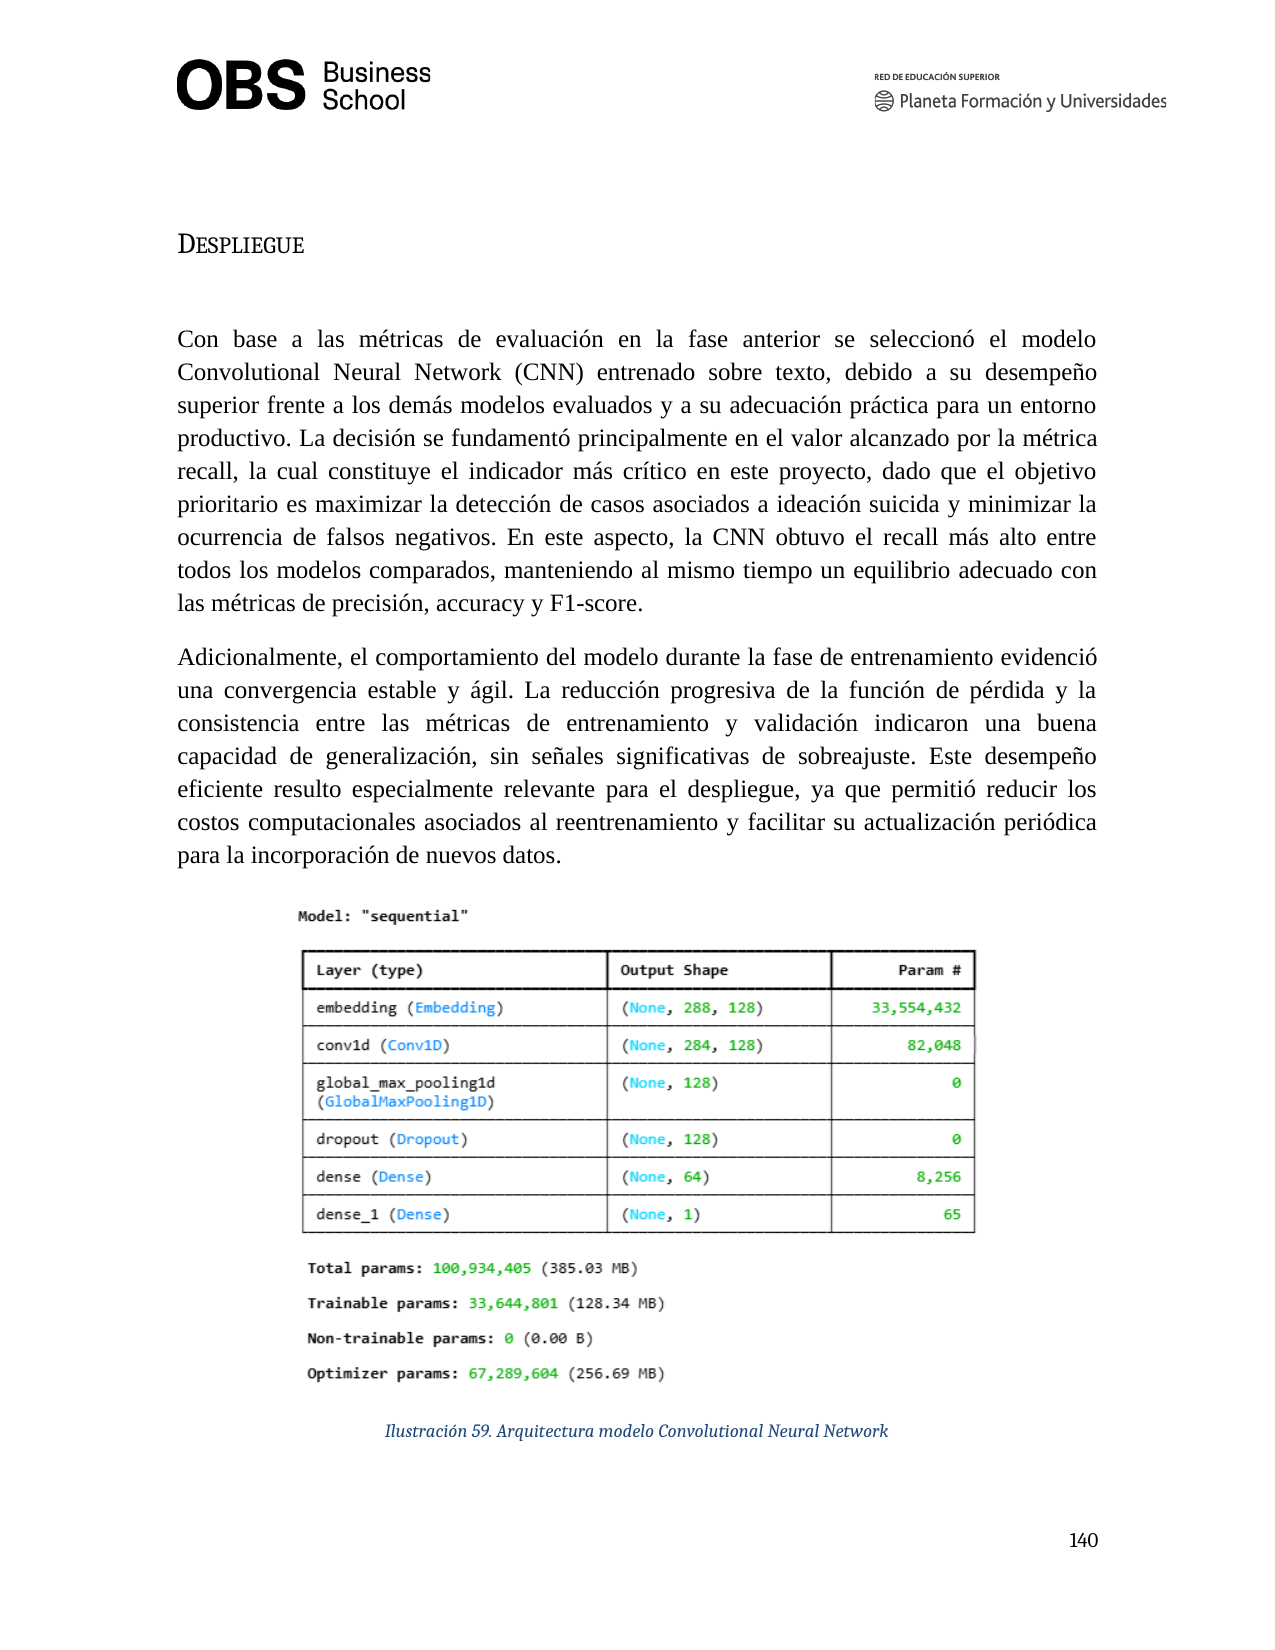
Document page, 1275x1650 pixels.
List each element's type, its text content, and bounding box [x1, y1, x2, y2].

picture [291, 906, 984, 1396]
picture [874, 72, 1167, 112]
subtitle Despliegue [177, 227, 1098, 261]
picture [177, 59, 431, 110]
text Ilustración 59. Arquitectura modelo Convolutional Neural Network [177, 1420, 1098, 1442]
text Con base a las métricas de evaluación en la fase anterior se seleccionó el modelo Convolutional Neural Network (CNN) entrenado sobre texto, debido a su desempeño superior frente a los demás modelos evaluados y a su adecuación práctica para un entorno productivo. La decisión se fundamentó principalmente en el valor alcanzado por la métrica recall, la cual constituye el indicador más crítico en este proyecto, dado que el objetivo prioritario es maximizar la detección de casos asociados a ideación suicida y minimizar la ocurrencia de falsos negativos. En este aspecto, la CNN obtuvo el recall más alto entre todos los modelos comparados, manteniendo al mismo tiempo un equilibrio adecuado con las métricas de precisión, accuracy y F1-score. [177, 324, 1098, 617]
text Adicionalmente, el comportamiento del modelo durante la fase de entrenamiento evidenció una convergencia estable y ágil. La reducción progresiva de la función de pérdida y la consistencia entre las métricas de entrenamiento y validación indicaron una buena capacidad de generalización, sin señales significativas de sobreajuste. Este desempeño eficiente resulto especialmente relevante para el despliegue, ya que permitió reducir los costos computacionales asociados al reentrenamiento y facilitar su actualización periódica para la incorporación de nuevos datos. [177, 642, 1098, 869]
